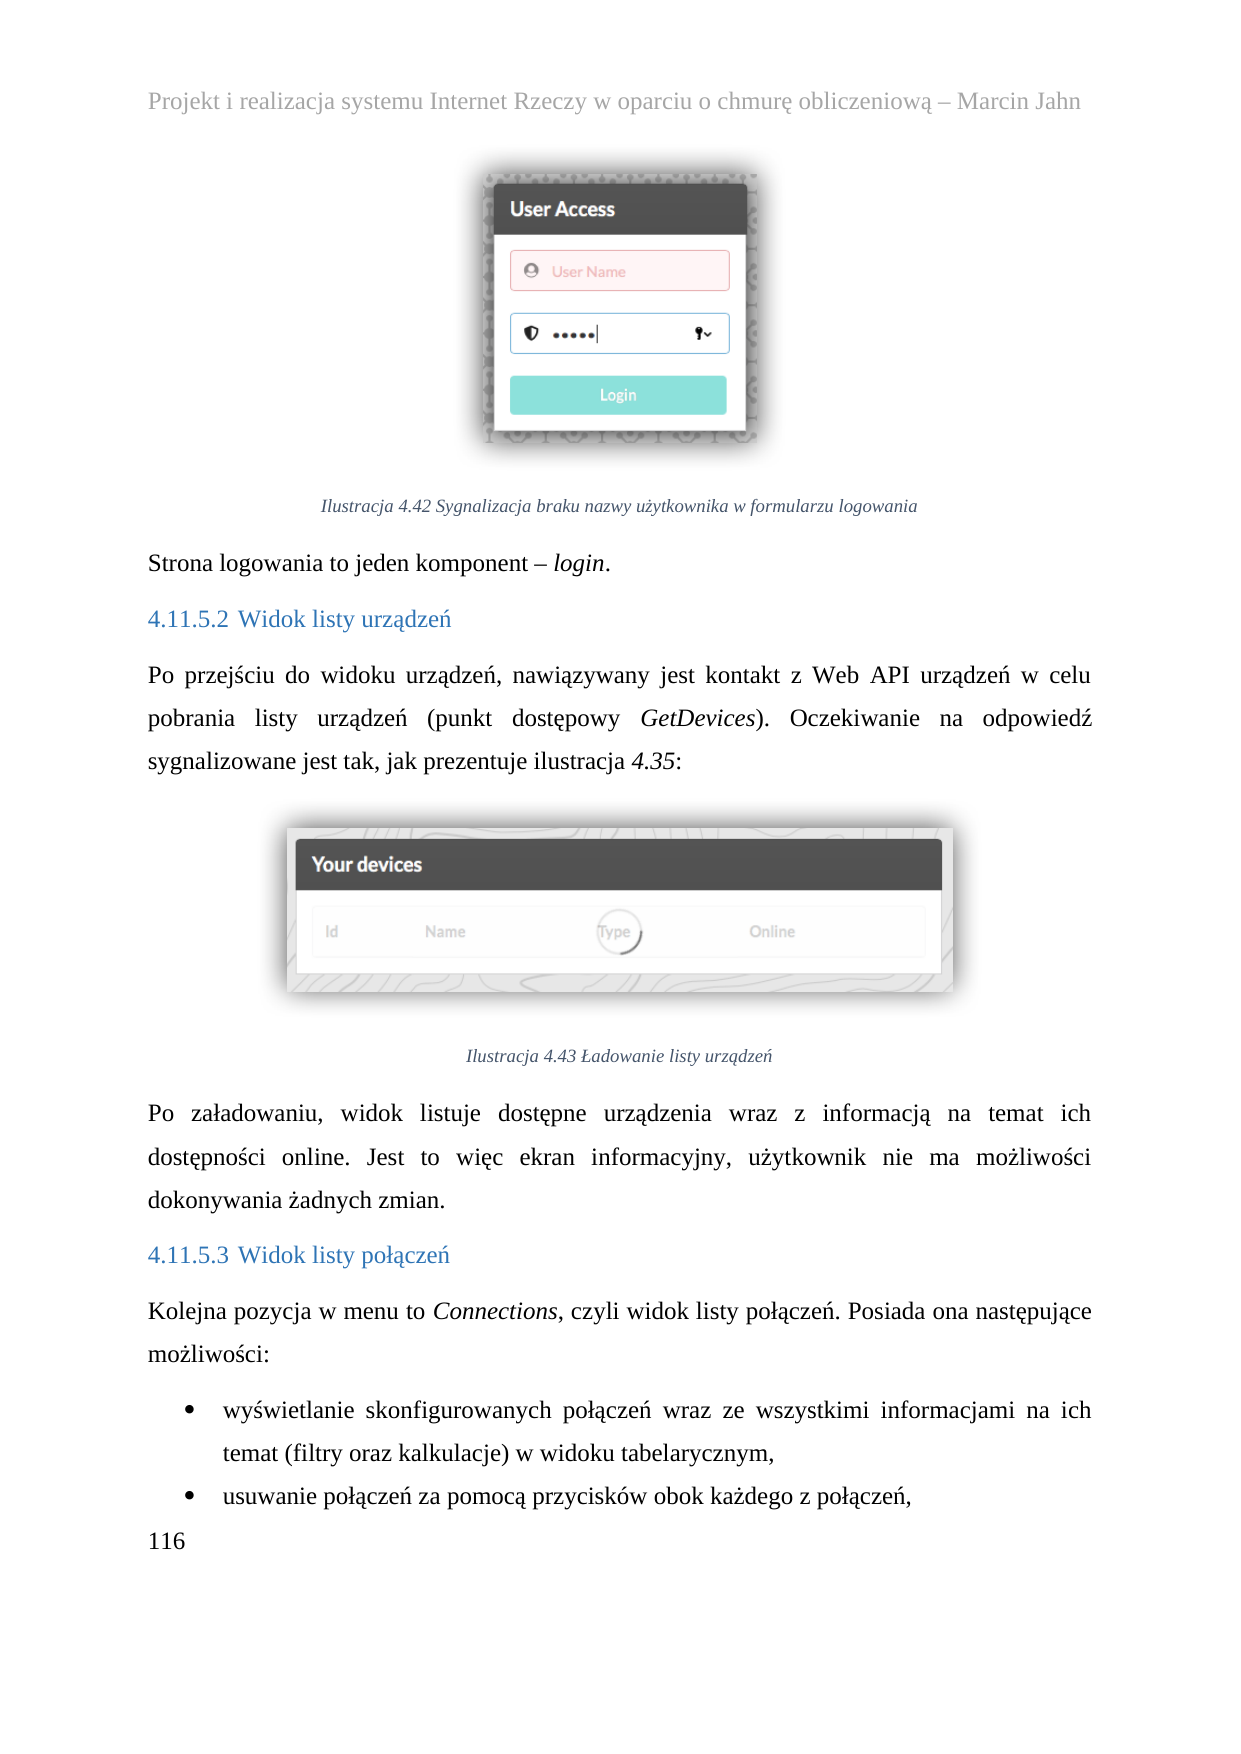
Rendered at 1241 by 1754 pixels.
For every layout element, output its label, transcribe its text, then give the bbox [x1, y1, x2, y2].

subtitle Widok listy urządzeń [148, 604, 1093, 633]
text Po przejściu do widoku urządzeń, nawiązywany jest kontakt z Web API urządzeń w celu pobrania listy urządzeń (punkt dostępowy GetDevices). Oczekiwanie na odpowiedź sygnalizowane jest tak, jak prezentuje ilustracja 4.35: [148, 660, 1093, 775]
picture [287, 828, 953, 992]
text Kolejna pozycja w menu to Connections, czyli widok listy połączeń. Posiada ona następujące możliwości: [148, 1296, 1093, 1368]
text Po załadowaniu, widok listuje dostępne urządzenia wraz z informacją na temat ich dostępności online. Jest to więc ekran informacyjny, użytkownik nie ma możliwości dokonywania żadnych zmian. [148, 1098, 1093, 1213]
text Strona logowania to jeden komponent – login. [148, 548, 1093, 577]
subtitle Widok listy połączeń [148, 1240, 1093, 1269]
list usuwanie połączeń za pomocą przycisków obok każdego z połączeń, [185, 1481, 1093, 1510]
picture [483, 174, 757, 443]
list wyświetlanie skonfigurowanych połączeń wraz ze wszystkimi informacjami na ich temat (filtry oraz kalkulacje) w widoku tabelarycznym, [185, 1395, 1093, 1467]
